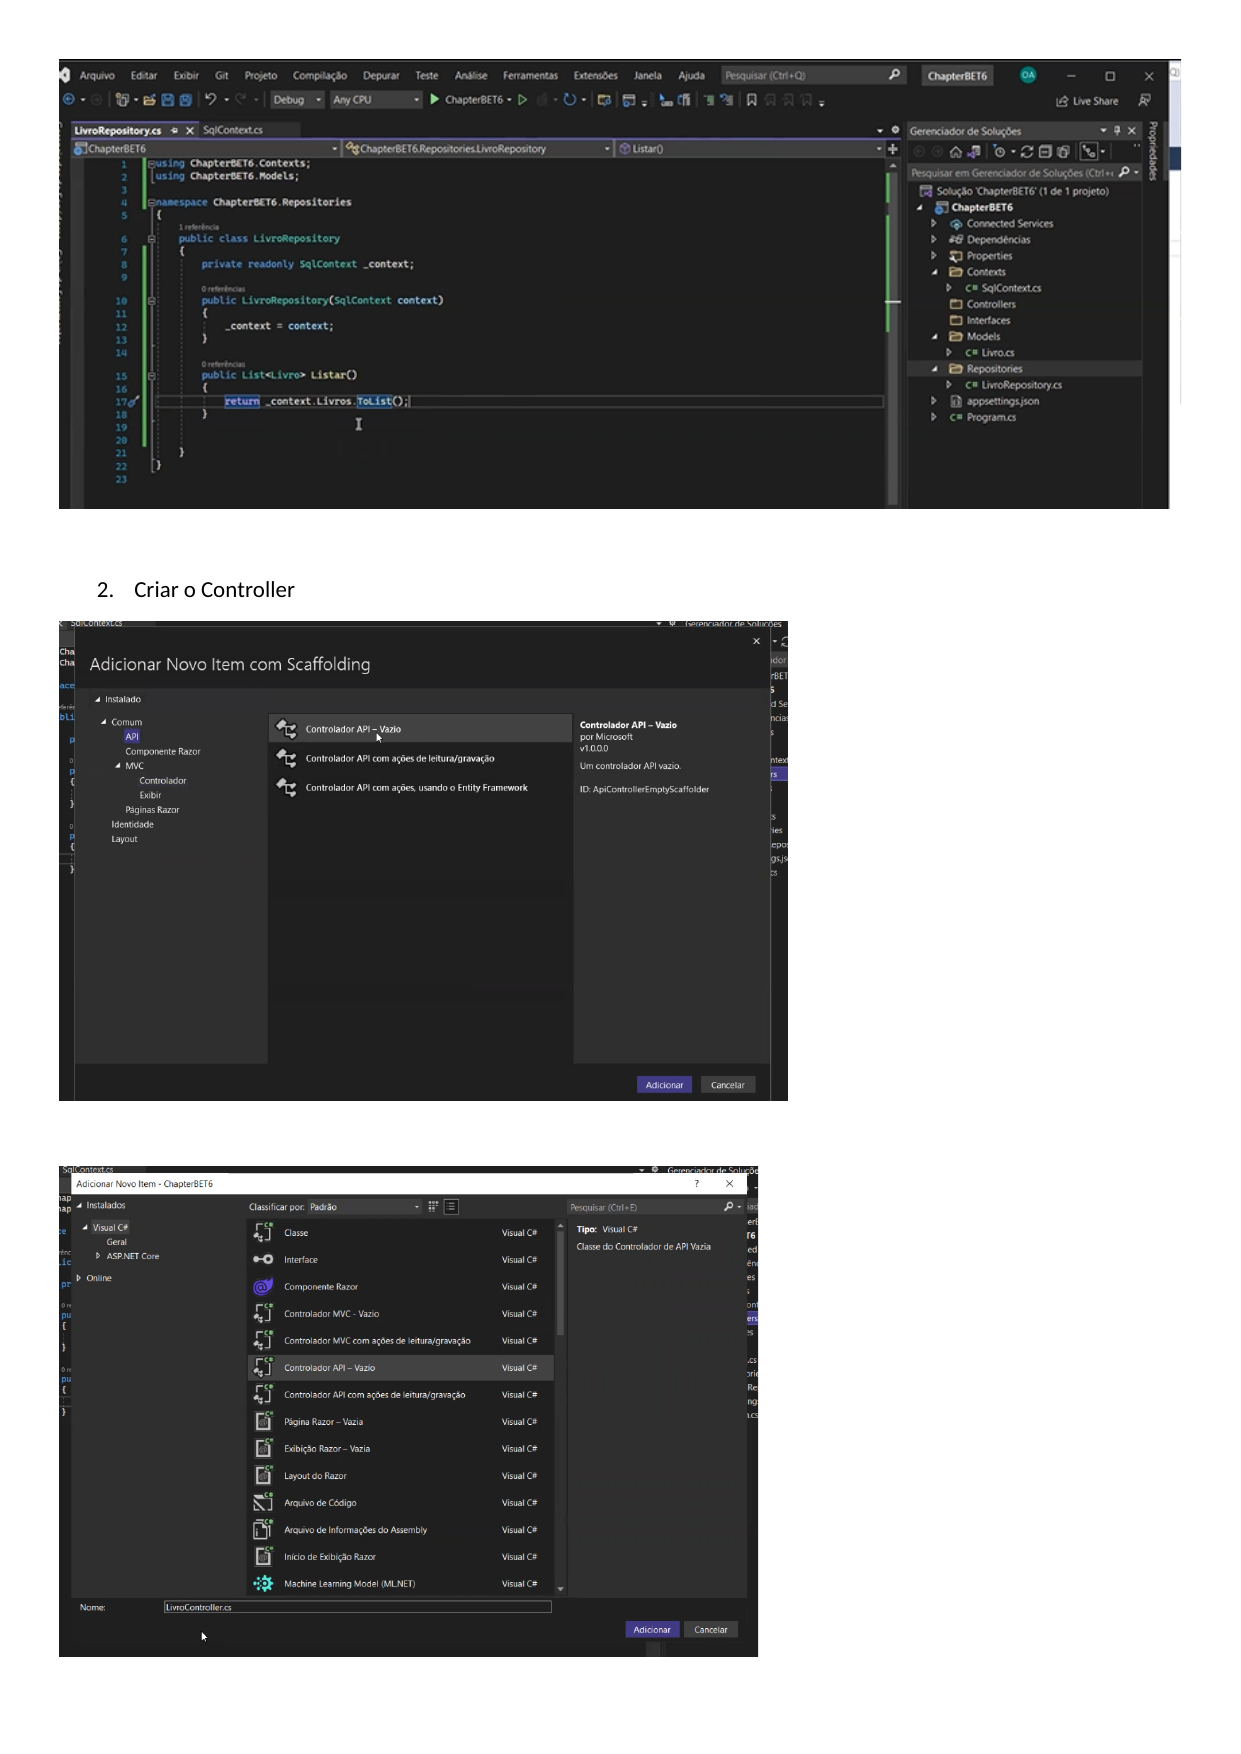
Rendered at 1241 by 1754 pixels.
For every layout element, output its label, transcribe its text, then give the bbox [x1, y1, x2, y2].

list Criar o Controller [97, 575, 1181, 603]
picture [59, 621, 788, 1101]
picture [59, 1166, 759, 1657]
picture [59, 59, 1182, 509]
